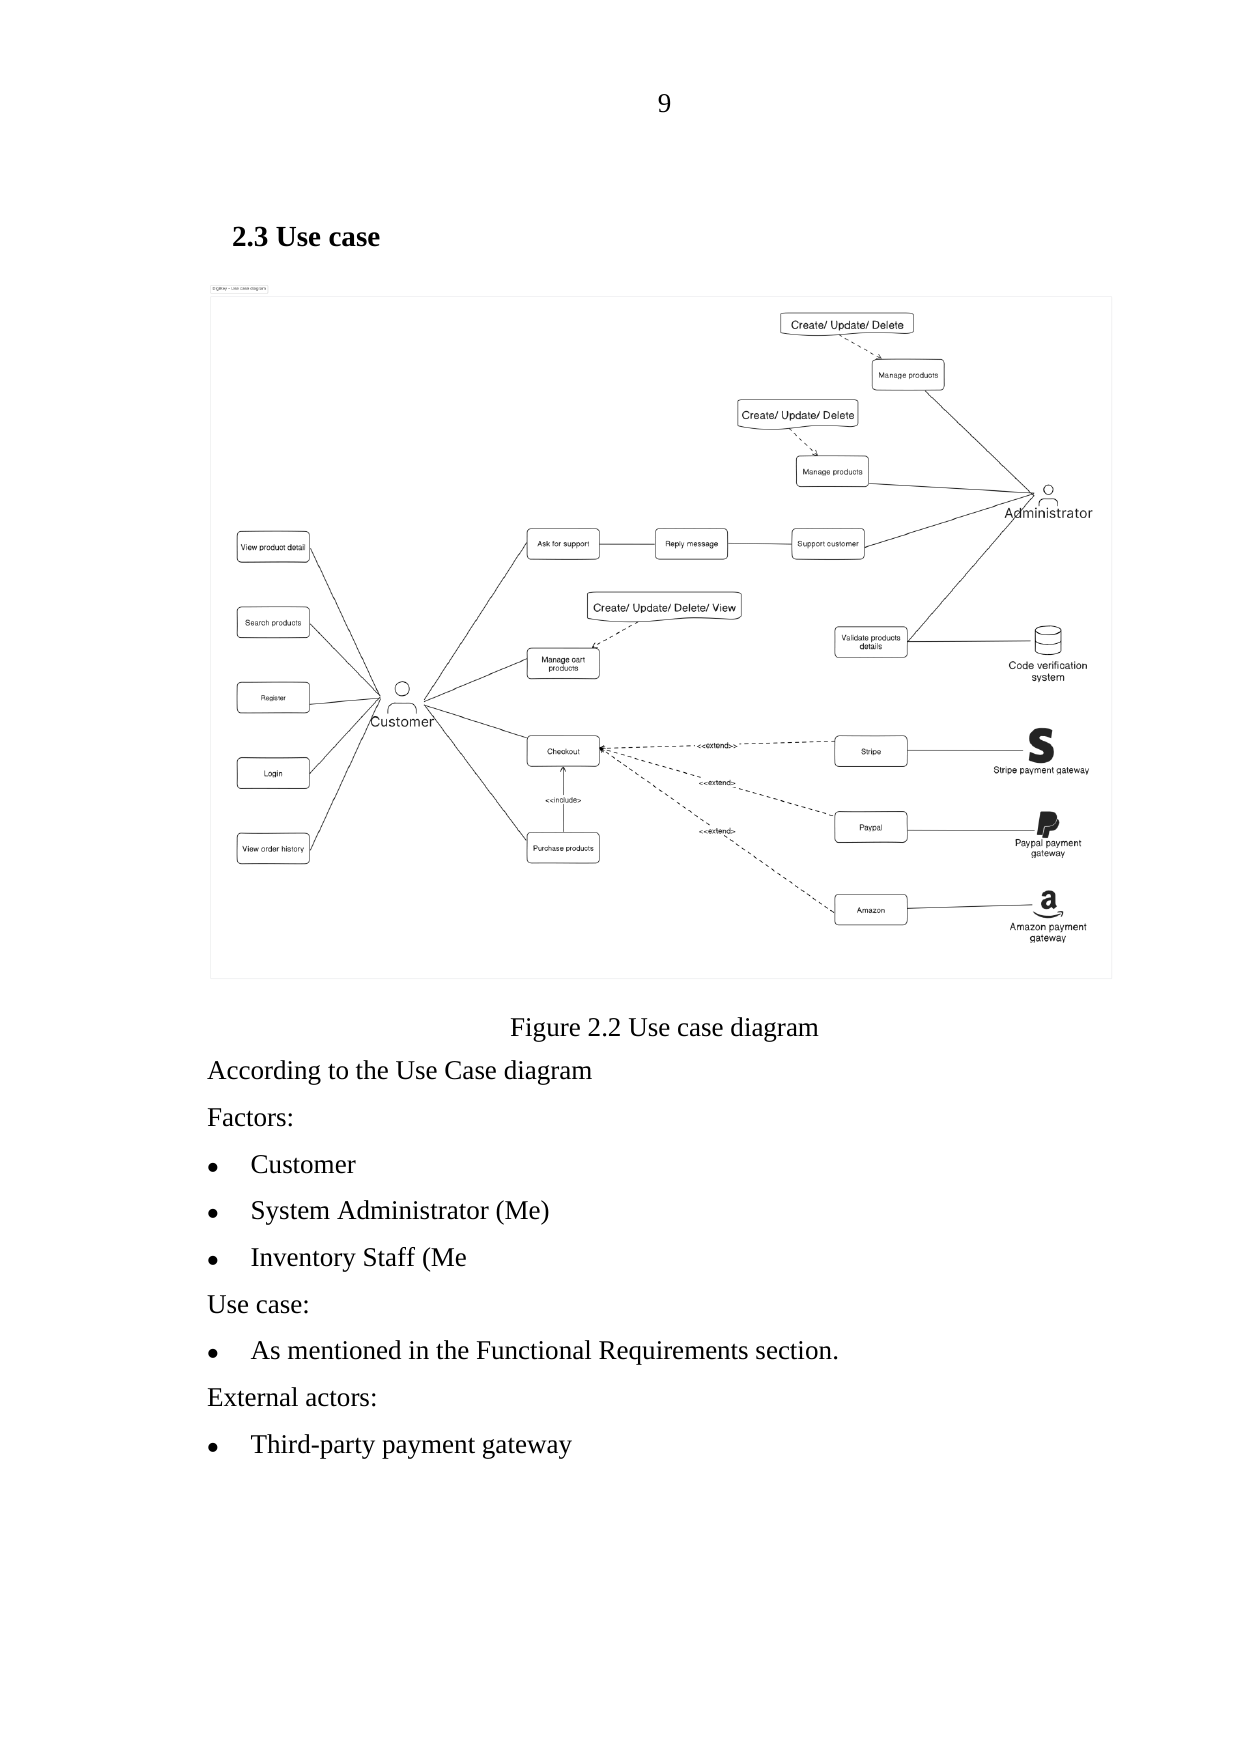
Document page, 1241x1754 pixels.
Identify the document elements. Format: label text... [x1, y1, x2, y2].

subtitle Use case [232, 219, 1122, 253]
list System Administrator (Me) [207, 1194, 1122, 1226]
text Figure 2.2 Use case diagram [207, 1011, 1122, 1042]
list Third-party payment gateway [207, 1428, 1122, 1459]
text Factors: [207, 1101, 1122, 1132]
list As mentioned in the Functional Requirements section. [207, 1334, 1122, 1366]
list External actors: [207, 1381, 1122, 1412]
list Inventory Staff (Me [207, 1241, 1122, 1272]
list Use case: [207, 1288, 1122, 1319]
picture [206, 282, 1116, 983]
text According to the Use Case diagram [207, 1054, 1122, 1086]
list Customer [207, 1148, 1122, 1179]
